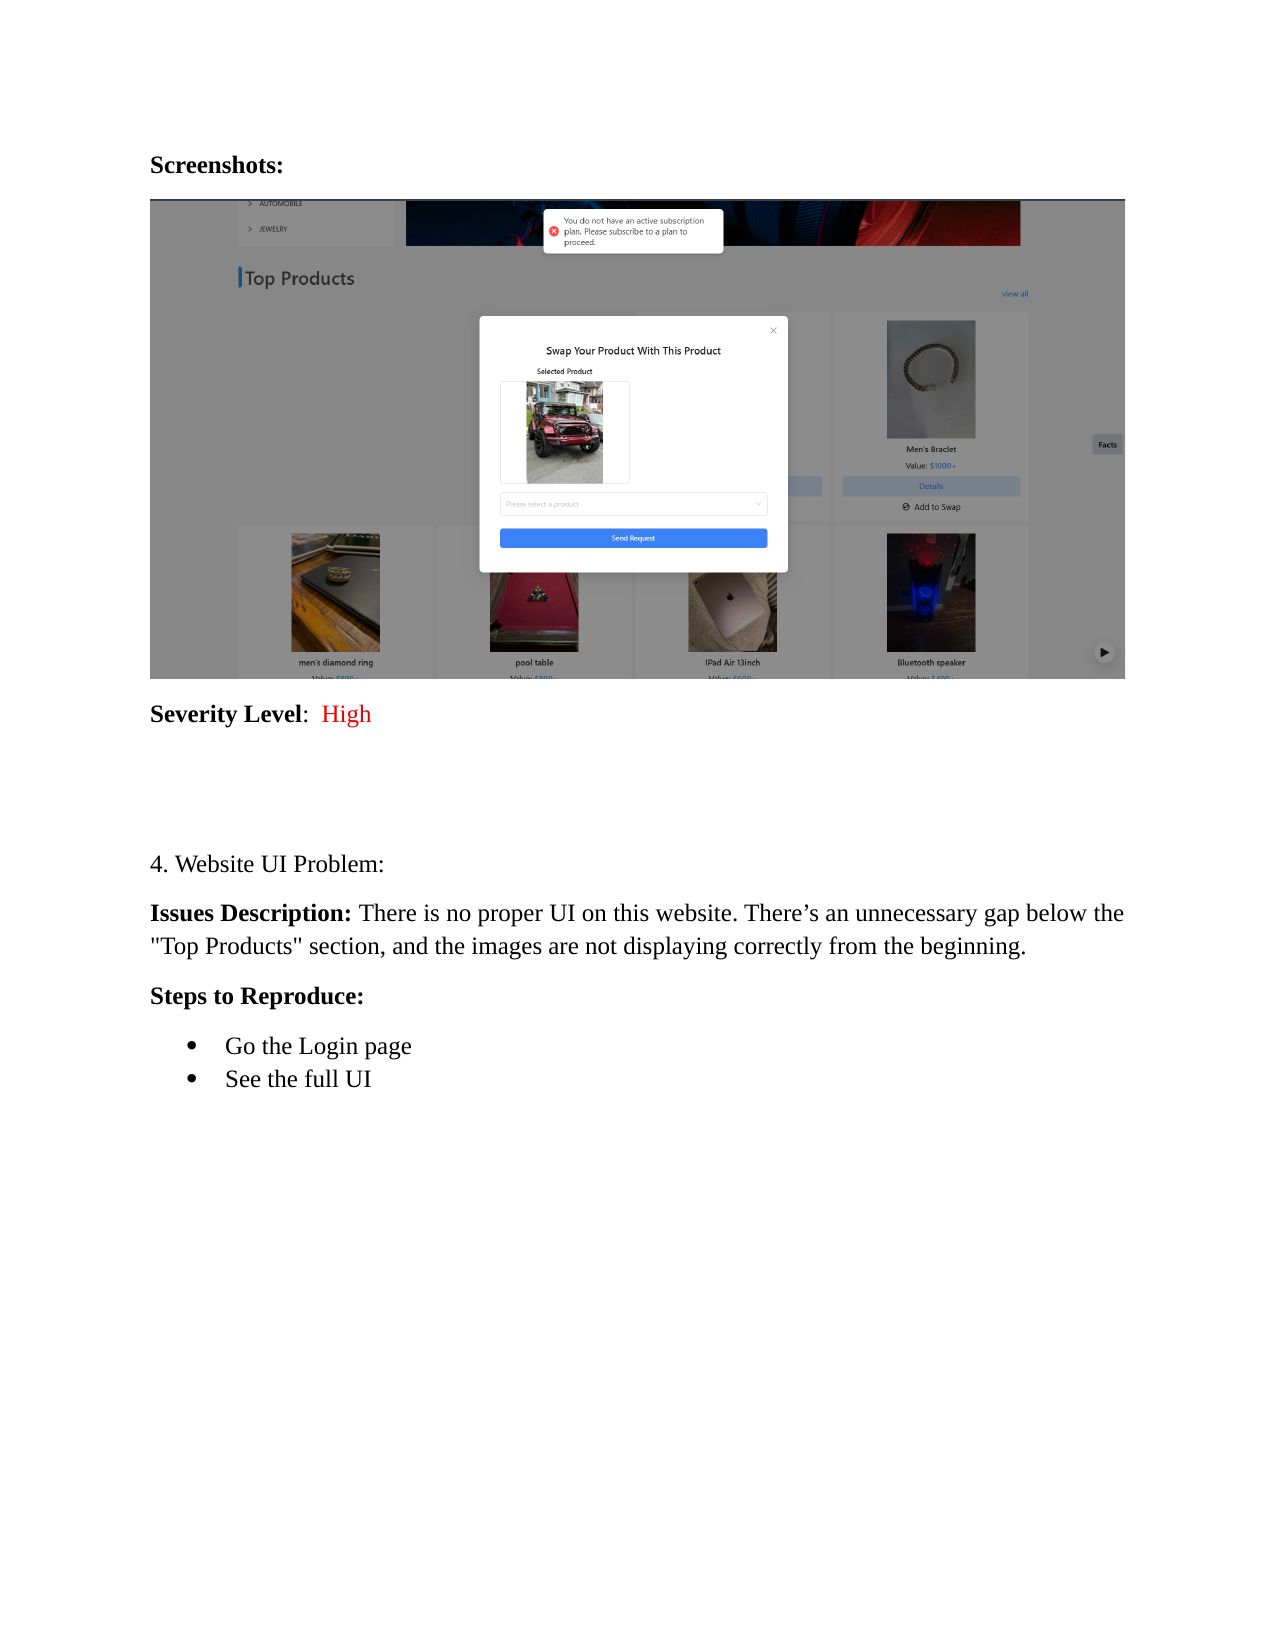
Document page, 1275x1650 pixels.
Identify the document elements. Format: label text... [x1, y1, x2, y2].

text Steps to Reproduce: [150, 981, 1125, 1010]
list Go the Login page [187, 1031, 1125, 1059]
text Issues Description: There is no proper UI on this website. There’s an unnecessary gap below the "Top Products" section, and the images are not displaying correctly from the beginning. [150, 898, 1125, 960]
text 4. Website UI Problem: [150, 849, 1125, 877]
list See the full UI [187, 1064, 1125, 1092]
picture [150, 199, 1125, 679]
text Screenshots: [150, 150, 1125, 179]
text Severity Level: High [150, 699, 1125, 728]
